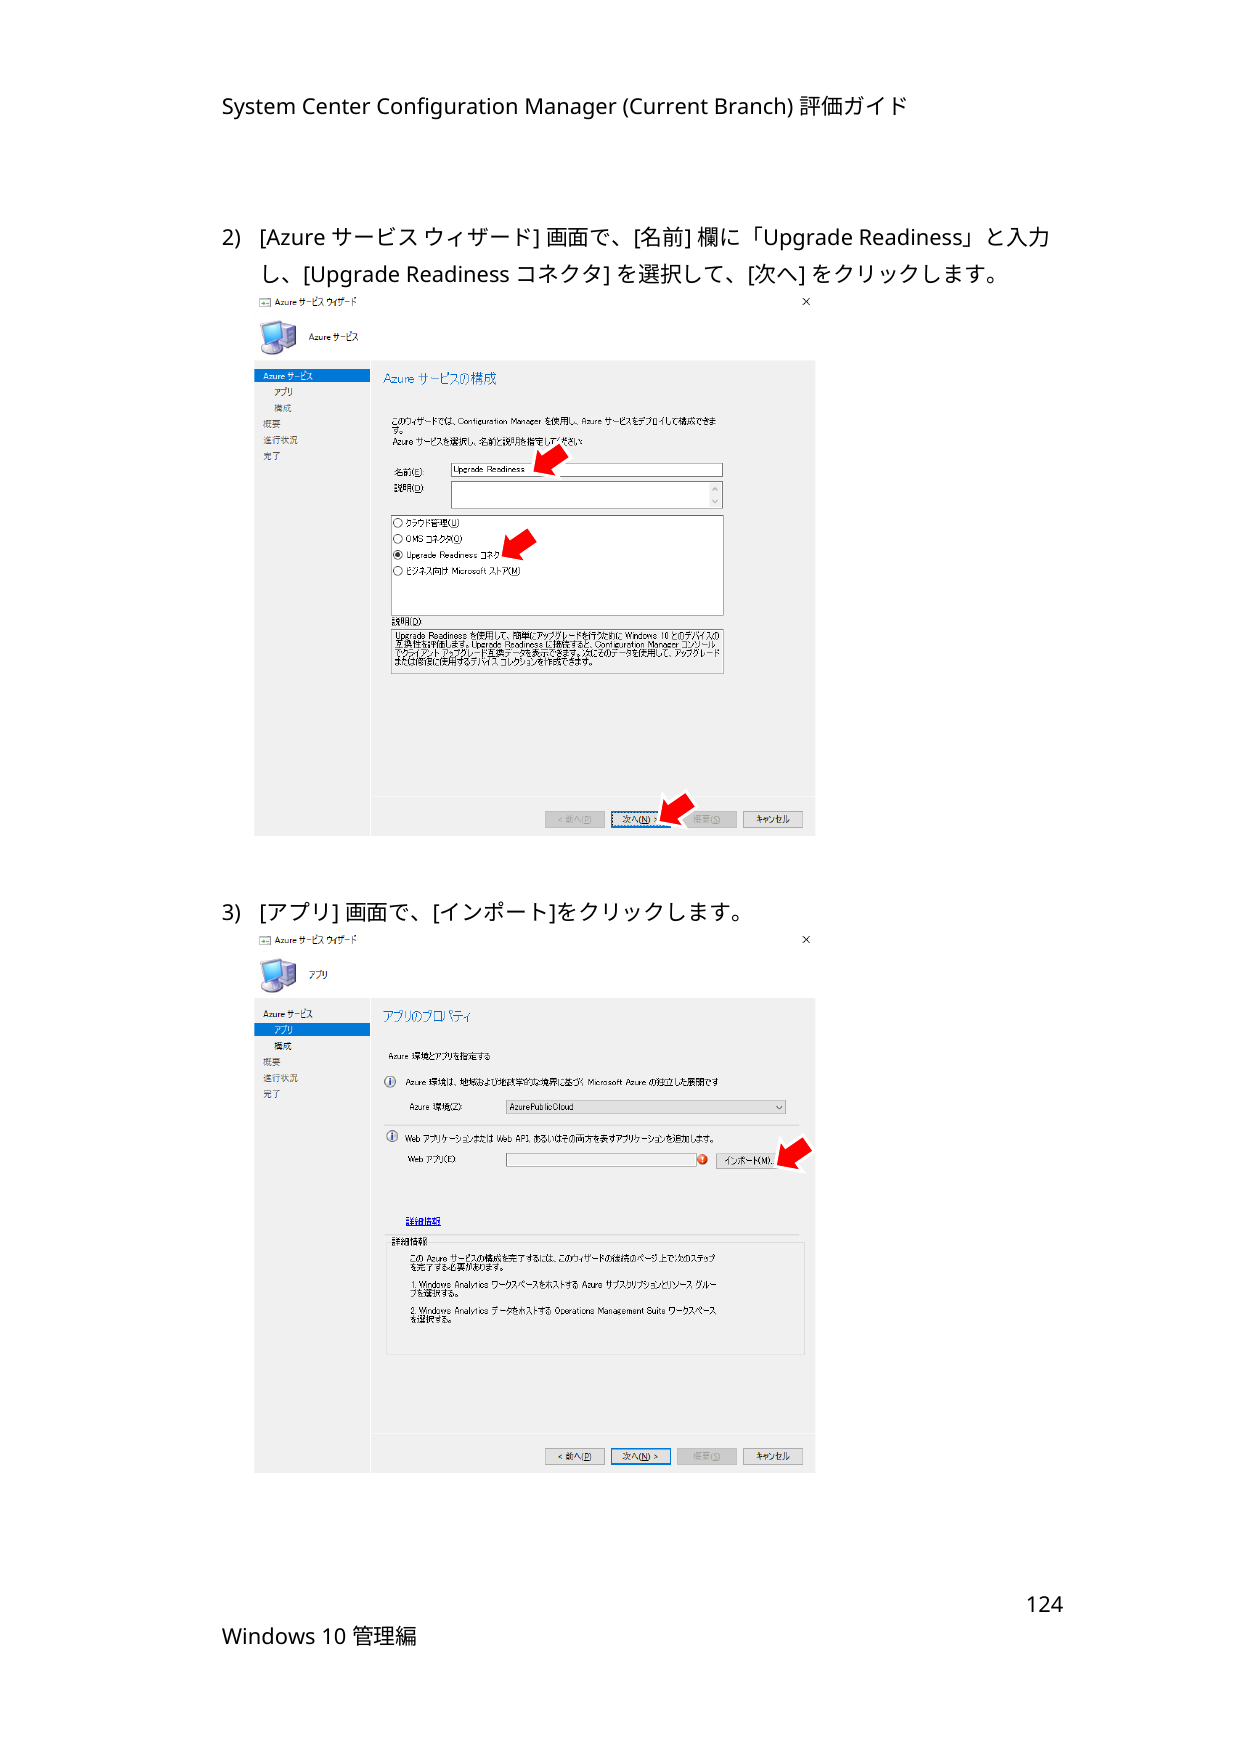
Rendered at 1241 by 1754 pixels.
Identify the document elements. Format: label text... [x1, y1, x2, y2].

list [アプリ] 画面で、[インポート]をクリックします。 [222, 892, 1063, 929]
picture [254, 291, 816, 836]
picture [254, 929, 816, 1473]
list [Azure サービス ウィザード] 画面で、[名前] 欄に「Upgrade Readiness」と入力し、[Upgrade Readiness コネクタ] を選択して、[次へ] をクリックします。 [222, 217, 1063, 292]
